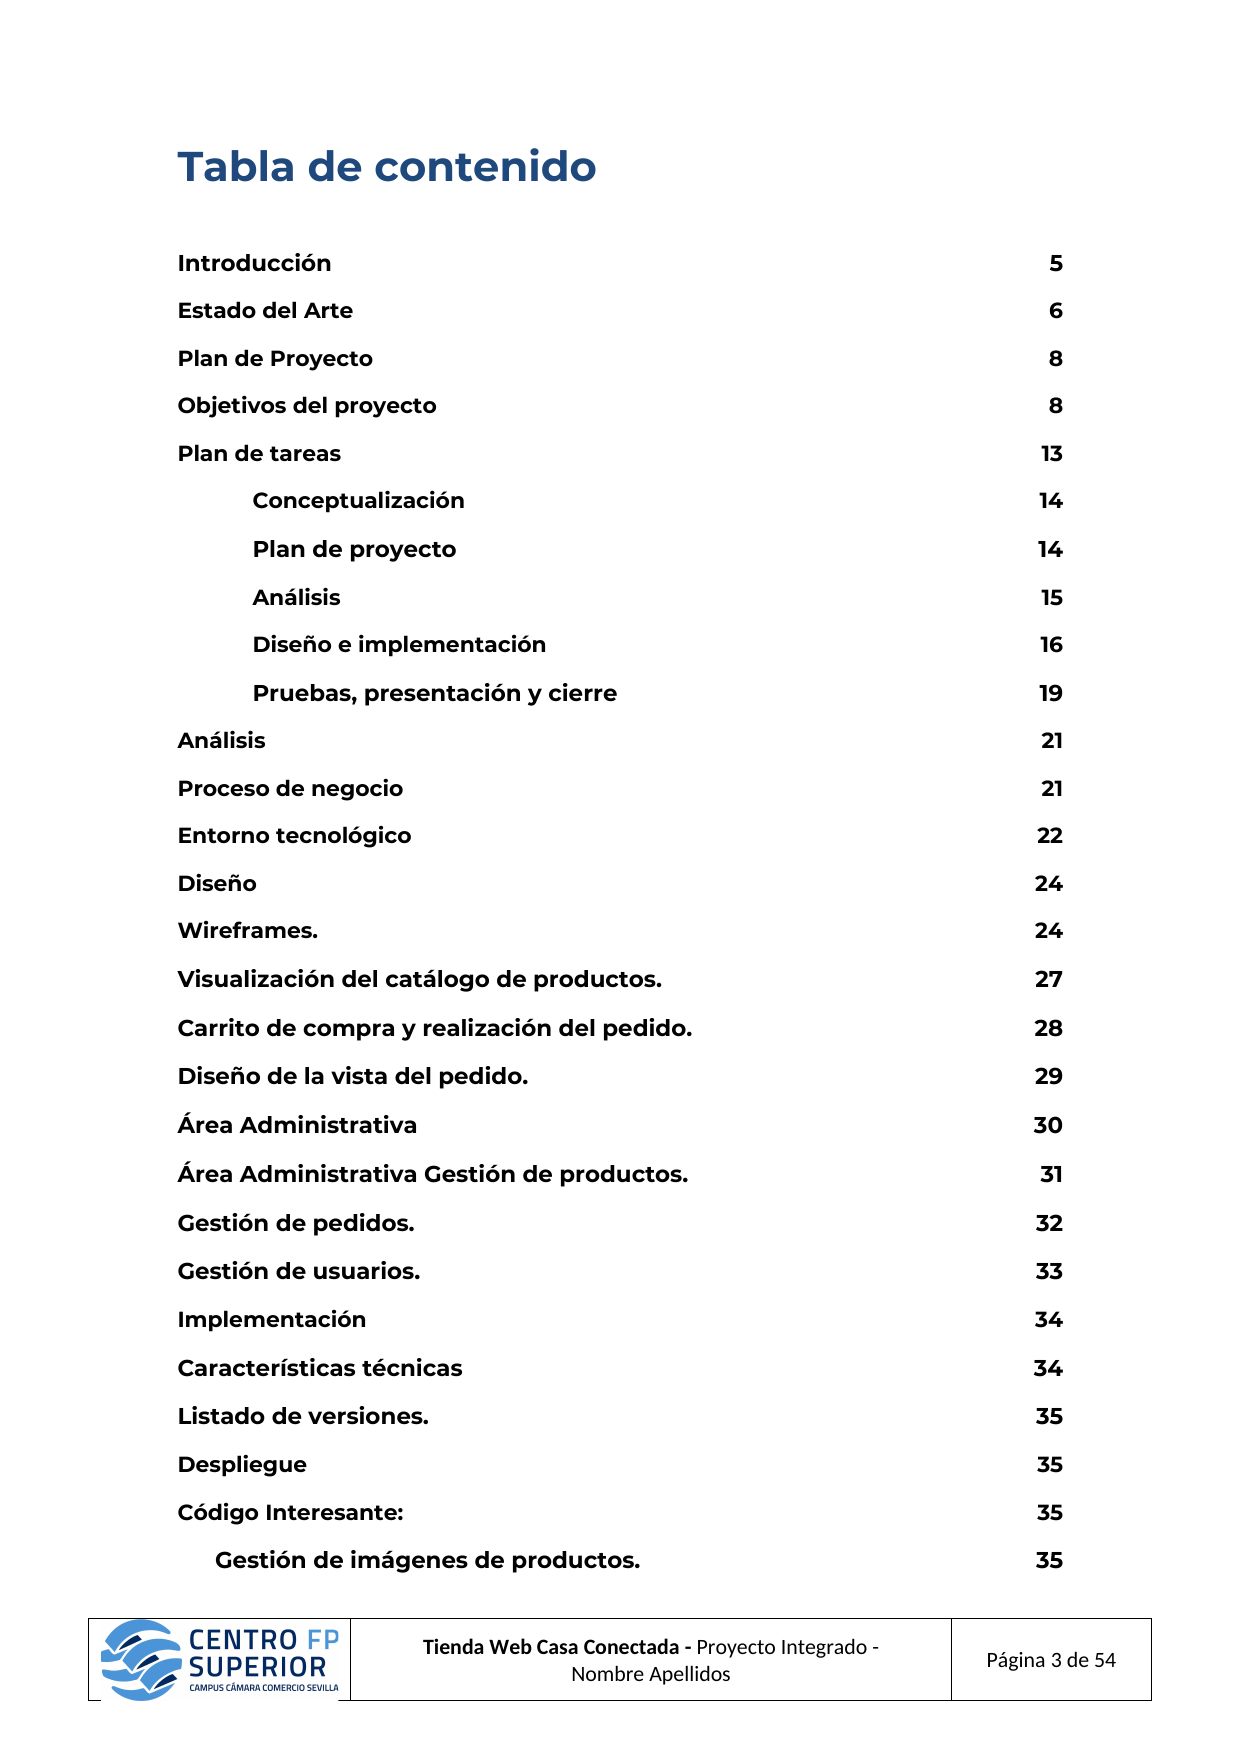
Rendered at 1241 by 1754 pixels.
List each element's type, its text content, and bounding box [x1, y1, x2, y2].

picture [101, 1619, 339, 1701]
text Tabla de contenido [177, 141, 1063, 192]
